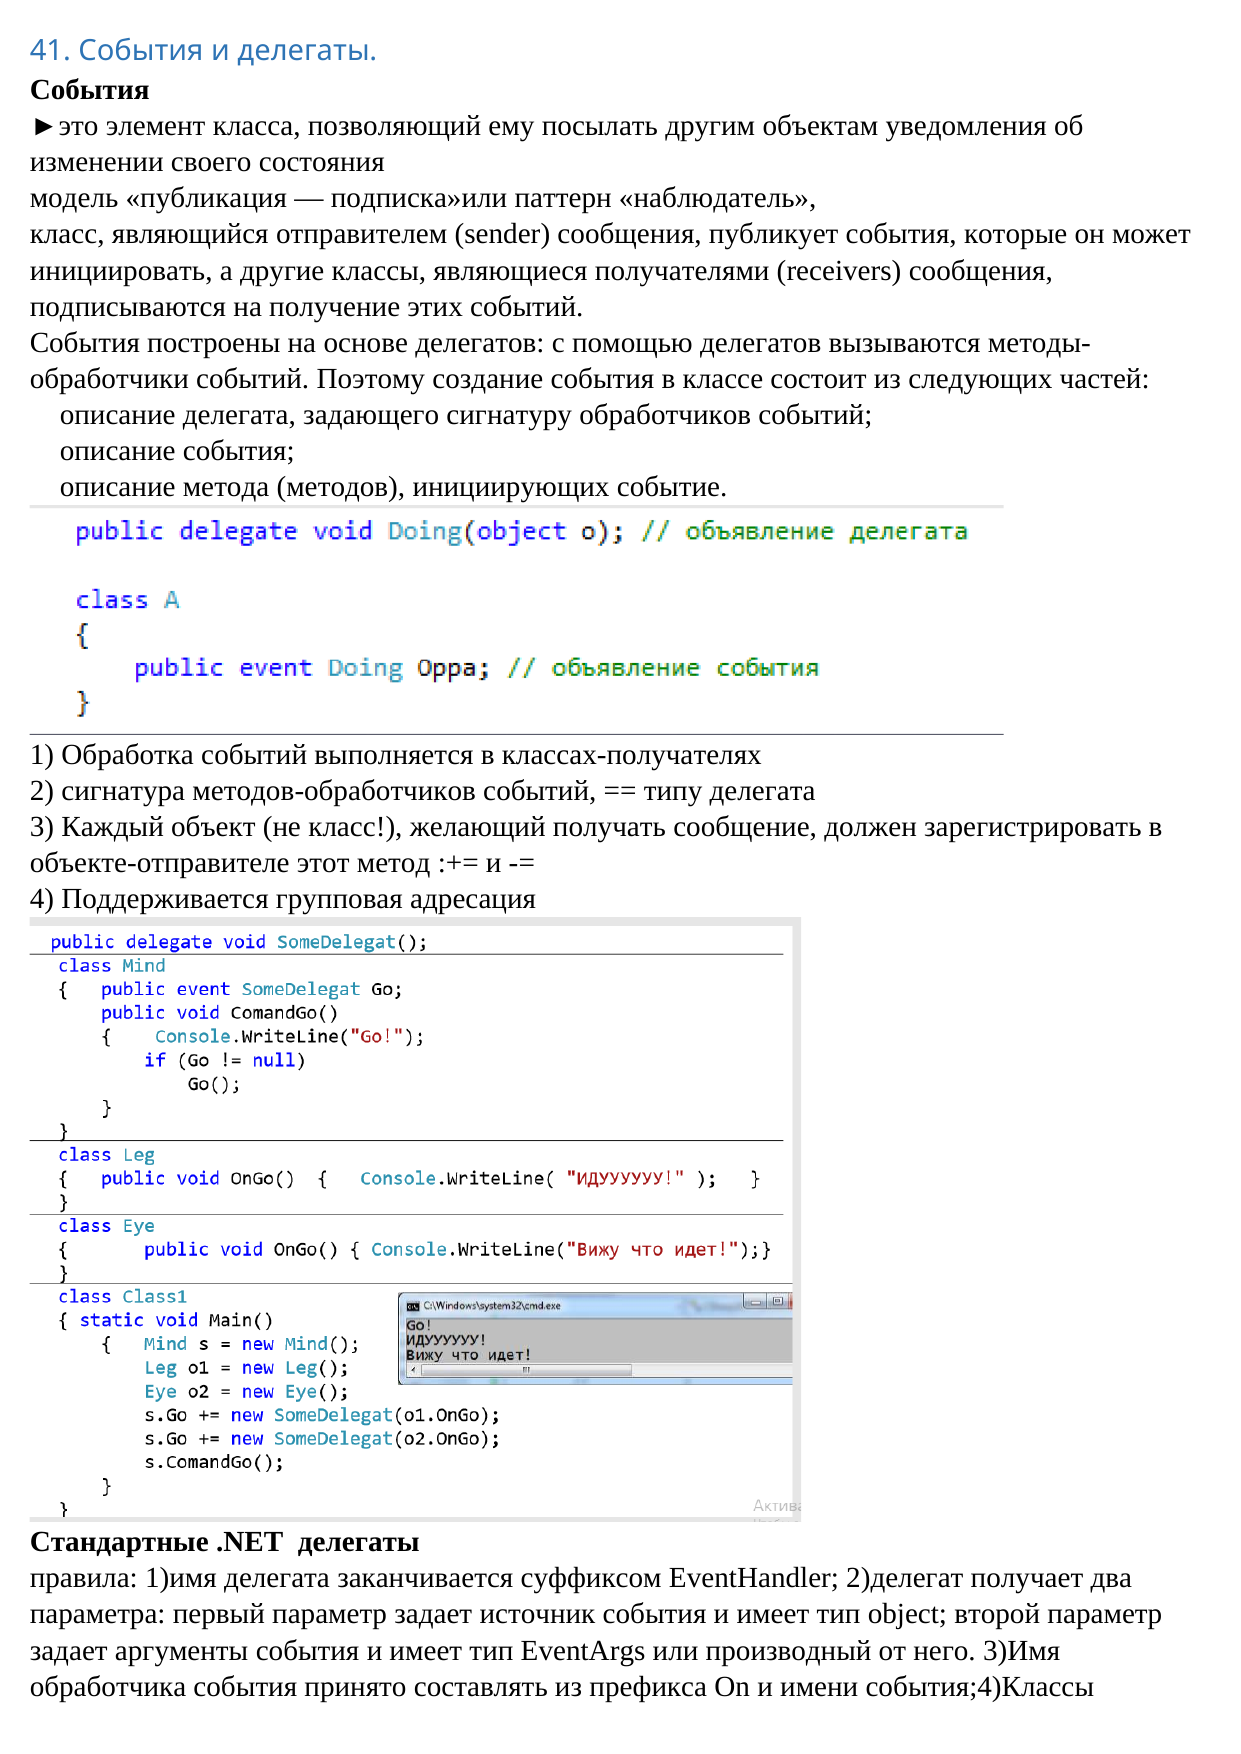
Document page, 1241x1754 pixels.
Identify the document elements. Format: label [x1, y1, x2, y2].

picture [29, 505, 1004, 735]
picture [29, 917, 802, 1522]
text [29, 29, 1211, 1702]
